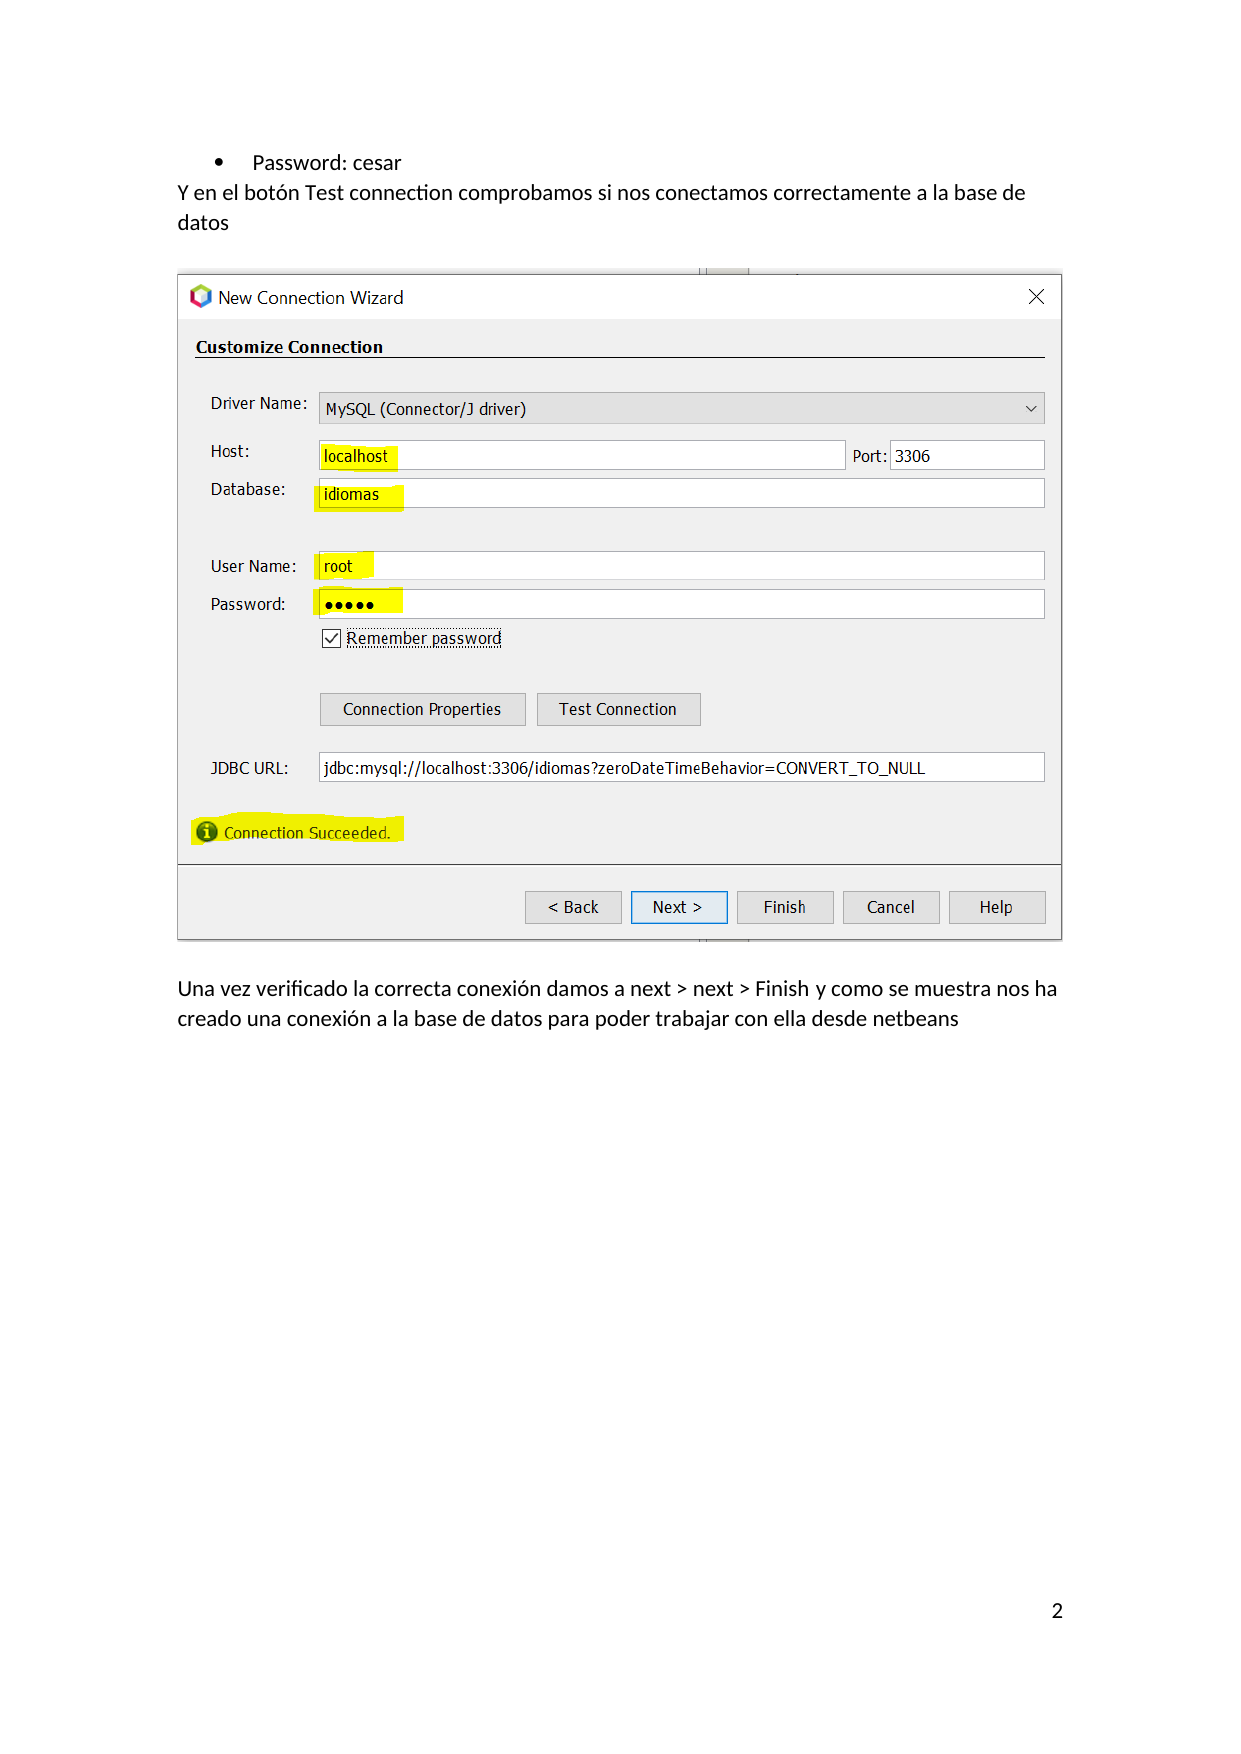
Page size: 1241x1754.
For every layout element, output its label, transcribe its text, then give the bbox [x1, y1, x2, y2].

list Password: cesar [215, 148, 1063, 176]
picture [177, 268, 1063, 942]
text Una vez verificado la correcta conexión damos a next > next > Finish y como se muestra nos ha creado una conexión a la base de datos para poder trabajar con ella desde netbeans [177, 974, 1063, 1032]
text Y en el botón Test connection comprobamos si nos conectamos correctamente a la base de datos [177, 178, 1063, 236]
